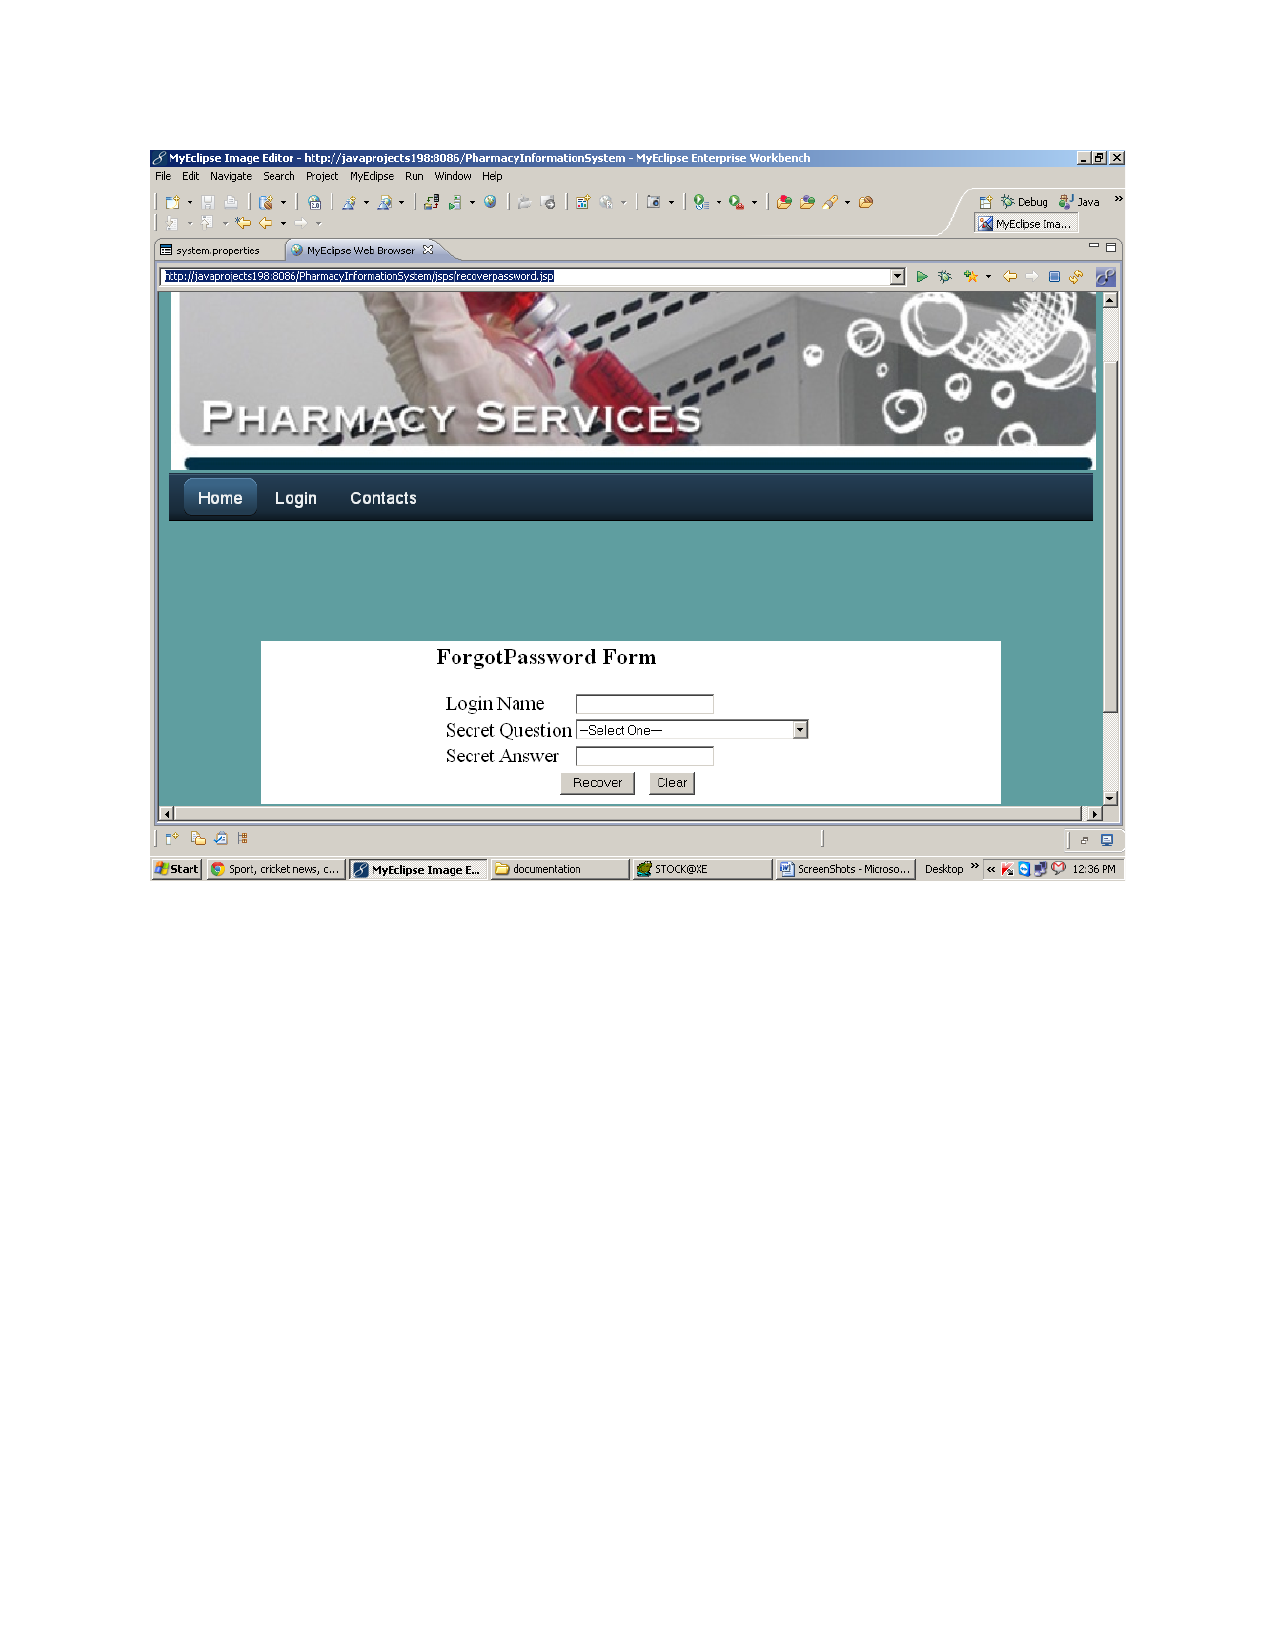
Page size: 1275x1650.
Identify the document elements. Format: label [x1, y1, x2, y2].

picture [150, 150, 1125, 881]
